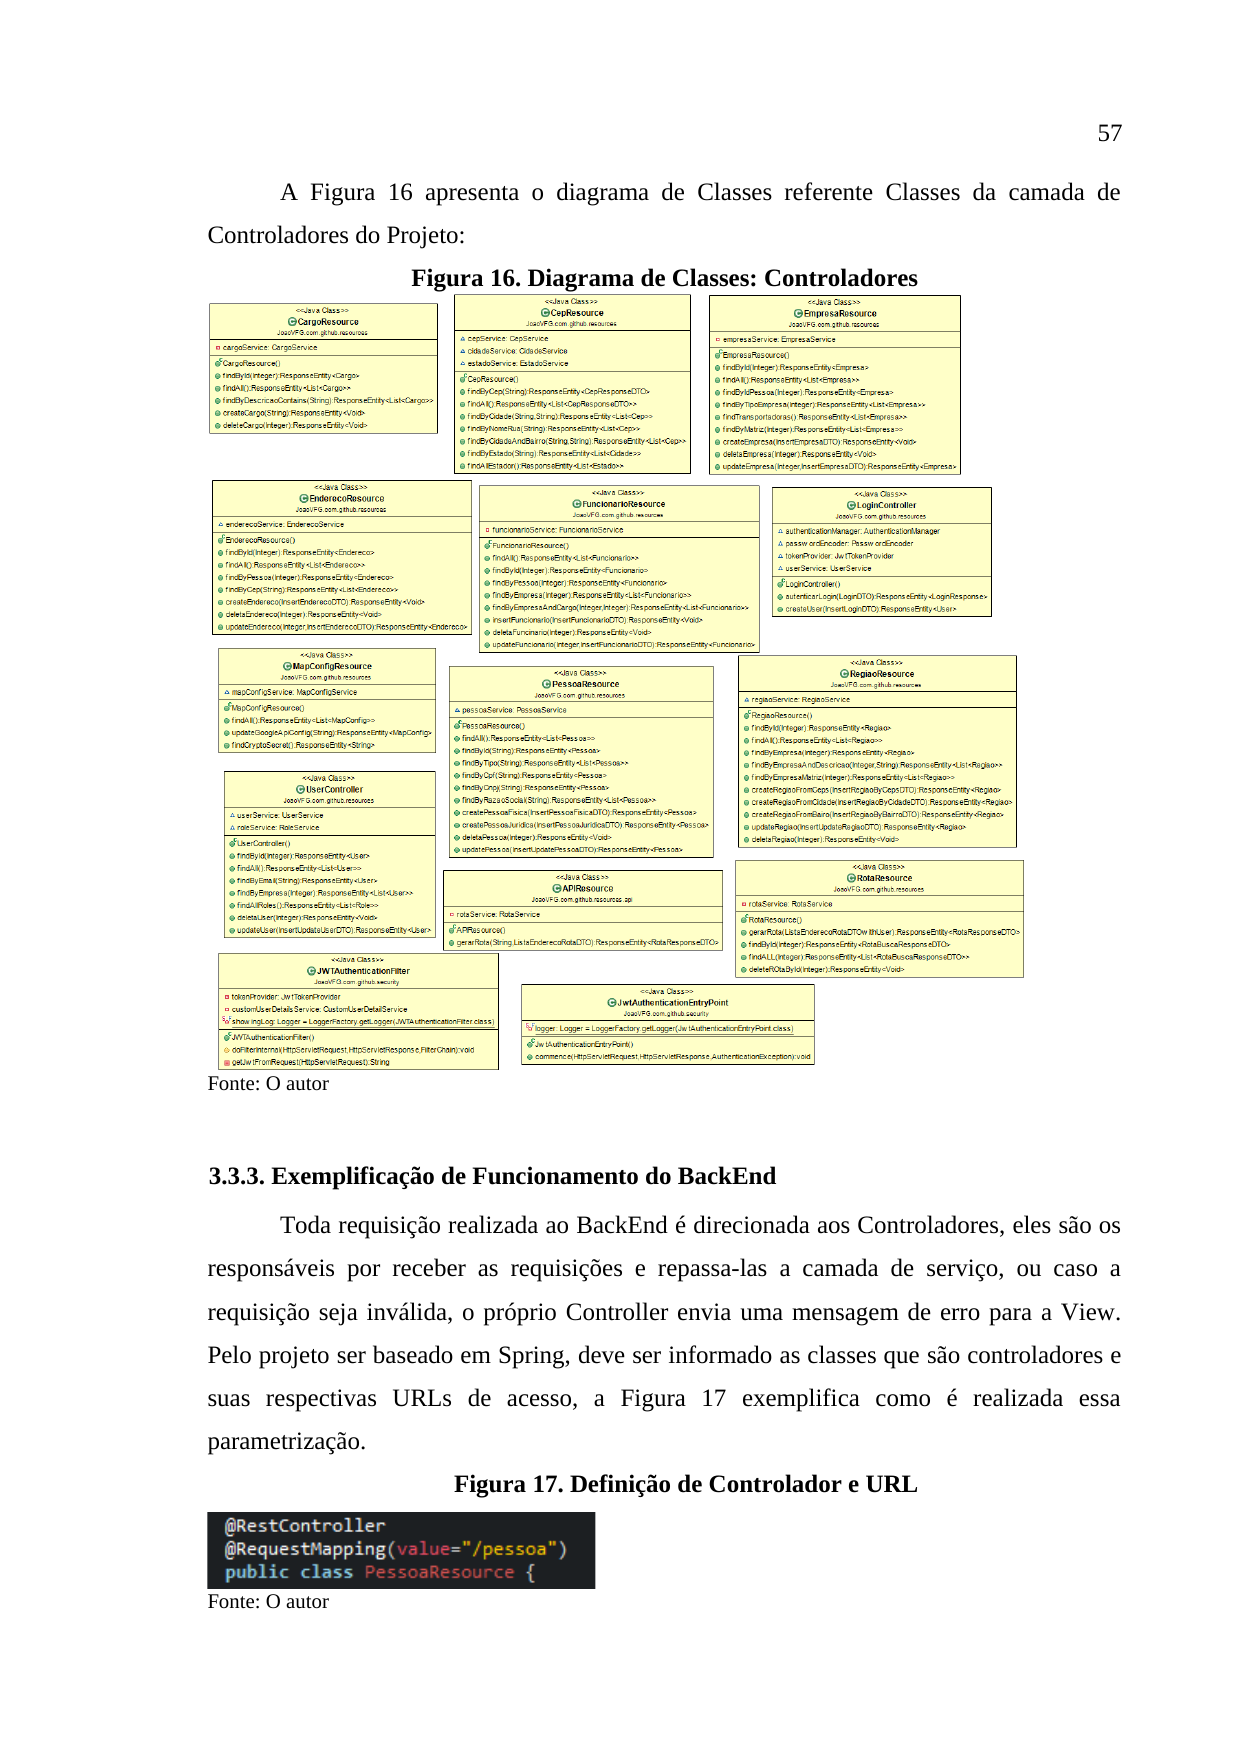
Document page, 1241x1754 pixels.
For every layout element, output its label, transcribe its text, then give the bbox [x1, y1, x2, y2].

picture [207, 1512, 596, 1589]
text A Figura 16 apresenta o diagrama de Classes referente Classes da camada de Controladores do Projeto: [207, 177, 1122, 249]
text Toda requisição realizada ao BackEnd é direcionada aos Controladores, eles são os responsáveis por receber as requisições e repassa-las a camada de serviço, ou caso a requisição seja inválida, o próprio Controller envia uma mensagem de erro para a View. Pelo projeto ser baseado em Spring, deve ser informado as classes que são controladores e suas respectivas URLs de acesso, a Figura 17 exemplifica como é realizada essa parametrização. [207, 1210, 1122, 1455]
text Fonte: O autor [207, 1071, 1122, 1095]
text Fonte: O autor [207, 1589, 1122, 1613]
subtitle Exemplificação de Funcionamento do BackEnd [208, 1161, 1122, 1190]
picture [207, 292, 1026, 1072]
text Figura 16. Diagrama de Classes: Controladores [207, 263, 1122, 292]
text Figura 17. Definição de Controlador e URL [177, 1469, 1122, 1498]
